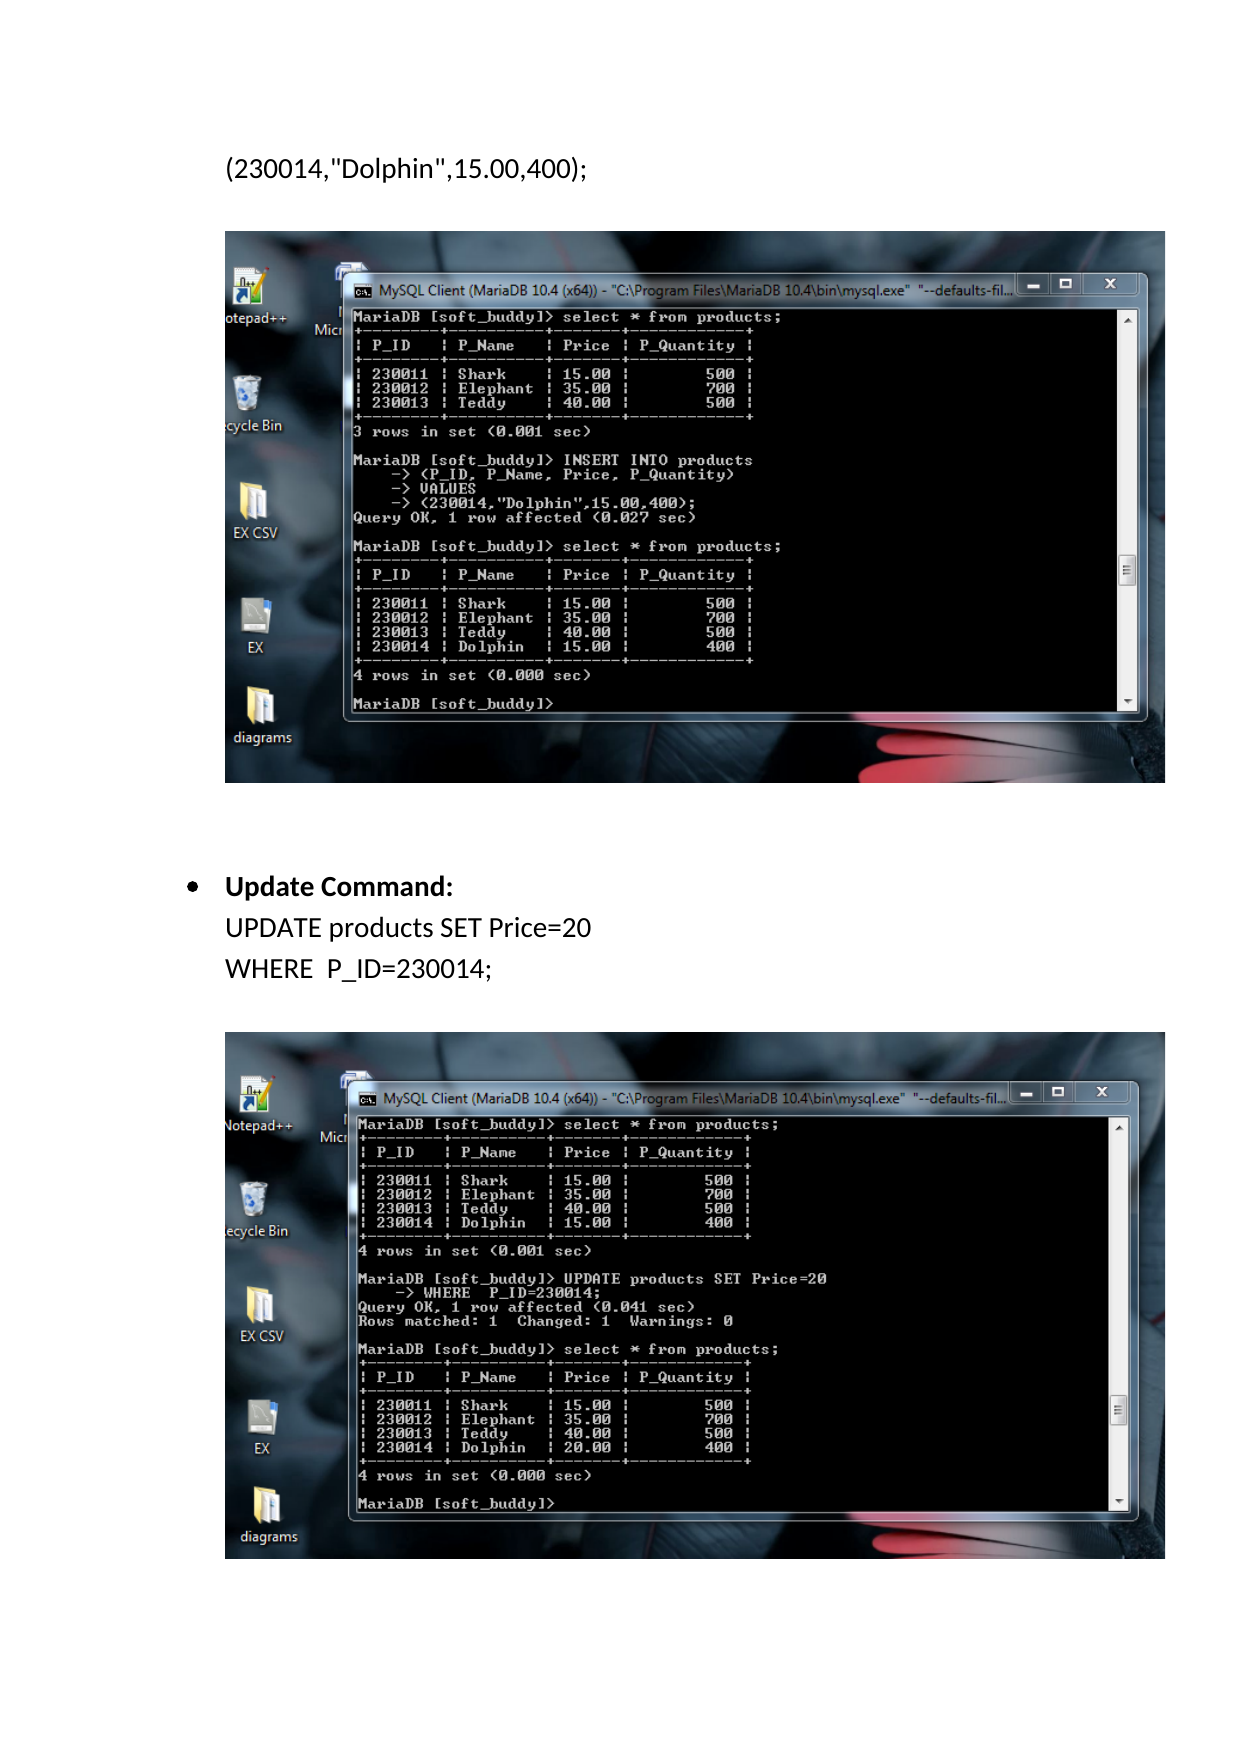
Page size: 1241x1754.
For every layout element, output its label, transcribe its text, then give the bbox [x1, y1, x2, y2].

picture [225, 1032, 1166, 1559]
list (230014,"Dolphin",15.00,400); [225, 150, 1090, 186]
list Update Command: [187, 868, 1090, 904]
list UPDATE products SET Price=20 [225, 909, 1090, 945]
picture [225, 231, 1166, 783]
list WHERE P_ID=230014; [225, 950, 1090, 986]
